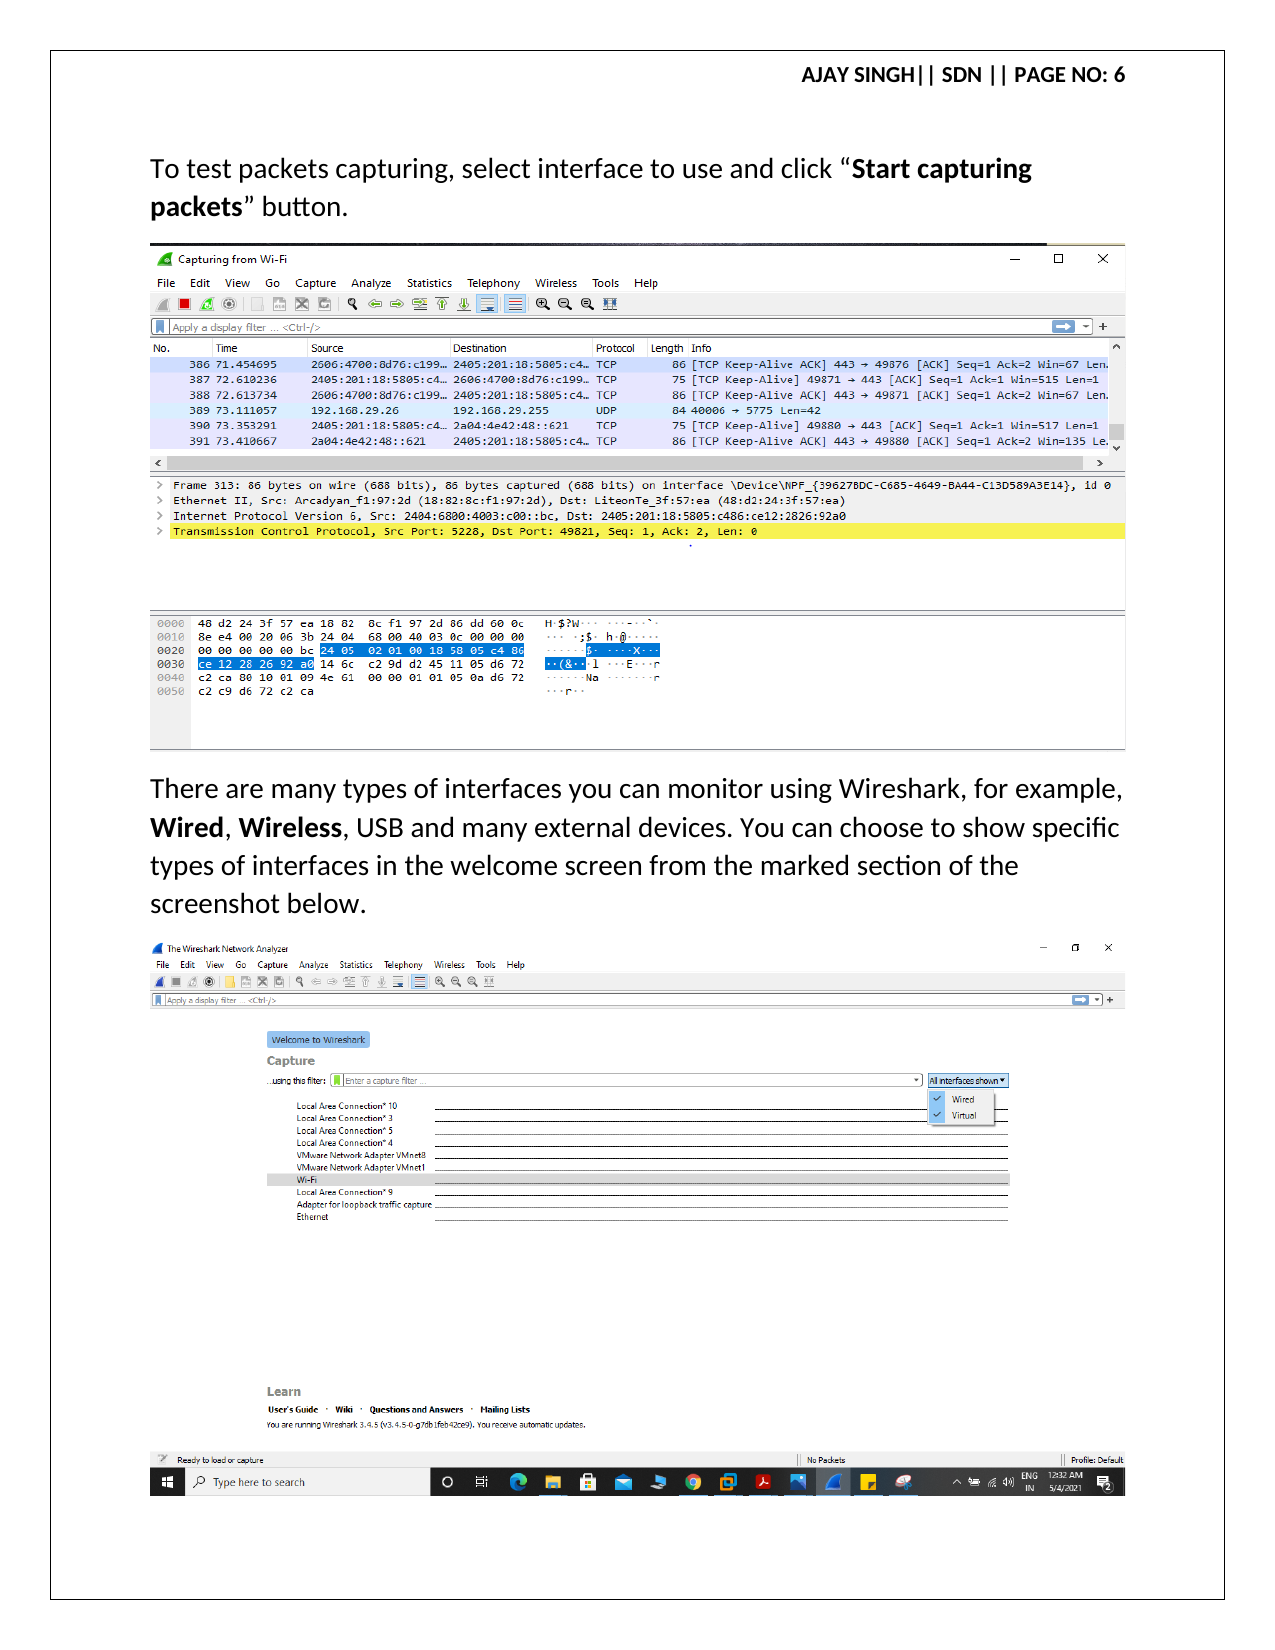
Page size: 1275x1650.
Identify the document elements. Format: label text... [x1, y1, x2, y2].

picture [150, 243, 1125, 752]
text There are many types of interfaces you can monitor using Wireshark, for example, Wired, Wireless, USB and many external devices. You can choose to show specific types of interfaces in the welcome screen from the marked section of the screenshot below. [150, 770, 1125, 921]
picture [150, 940, 1125, 1496]
text To test packets capturing, select interface to use and click “Start capturing packets” button. [150, 150, 1125, 224]
